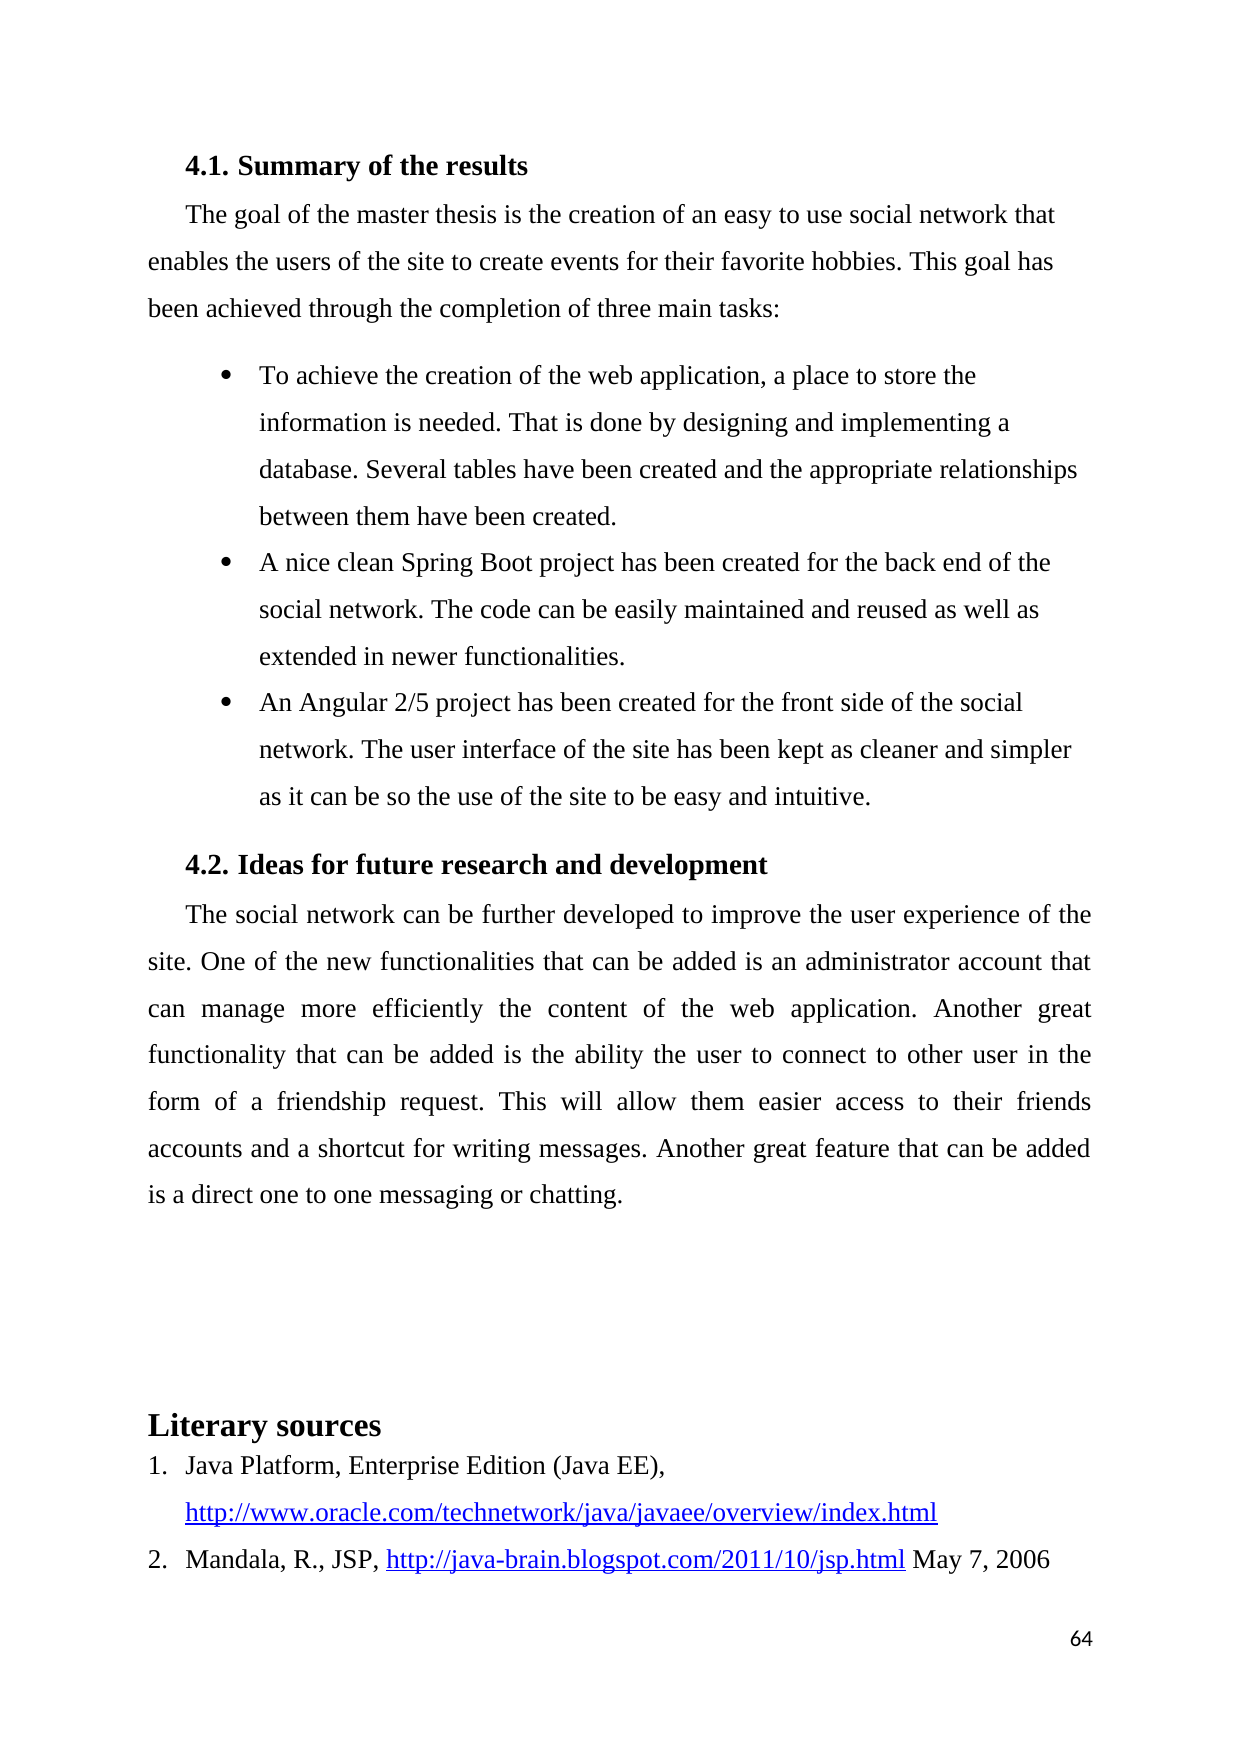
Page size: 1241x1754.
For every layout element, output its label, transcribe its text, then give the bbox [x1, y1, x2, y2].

subtitle Summary of the results [185, 148, 1093, 181]
list Mandala, R., JSP, http://java-brain.blogspot.com/2011/10/jsp.html May 7, 2006 [148, 1543, 1093, 1574]
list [148, 1449, 1093, 1527]
subtitle Literary sources [148, 1405, 1093, 1444]
subtitle Ideas for future research and development [185, 847, 1093, 881]
text The social network can be further developed to improve the user experience of the site. One of the new functionalities that can be added is an administrator account that can manage more efficiently the content of the web application. Another great functionality that can be added is the ability the user to connect to other user in the form of a friendship request. This will allow them easier access to their friends accounts and a shortcut for writing messages. Another great feature that can be added is a direct one to one messaging or chatting. [148, 898, 1093, 1209]
list A nice clean Spring Boot project has been created for the back end of the social network. The code can be easily maintained and reused as well as extended in newer functionalities. [221, 546, 1093, 671]
text The goal of the master thesis is the creation of an easy to use social network that enables the users of the site to create events for their favorite hobbies. This goal has been achieved through the completion of three main tasks: [148, 199, 1093, 323]
list To achieve the creation of the web application, a place to store the information is needed. That is done by designing and implementing a database. Several tables have been created and the appropriate relationships between them have been created. [221, 359, 1093, 531]
list An Angular 2/5 project has been created for the front side of the social network. The user interface of the site has been kept as cleaner and simpler as it can be so the use of the site to be easy and intuitive. [221, 686, 1093, 811]
